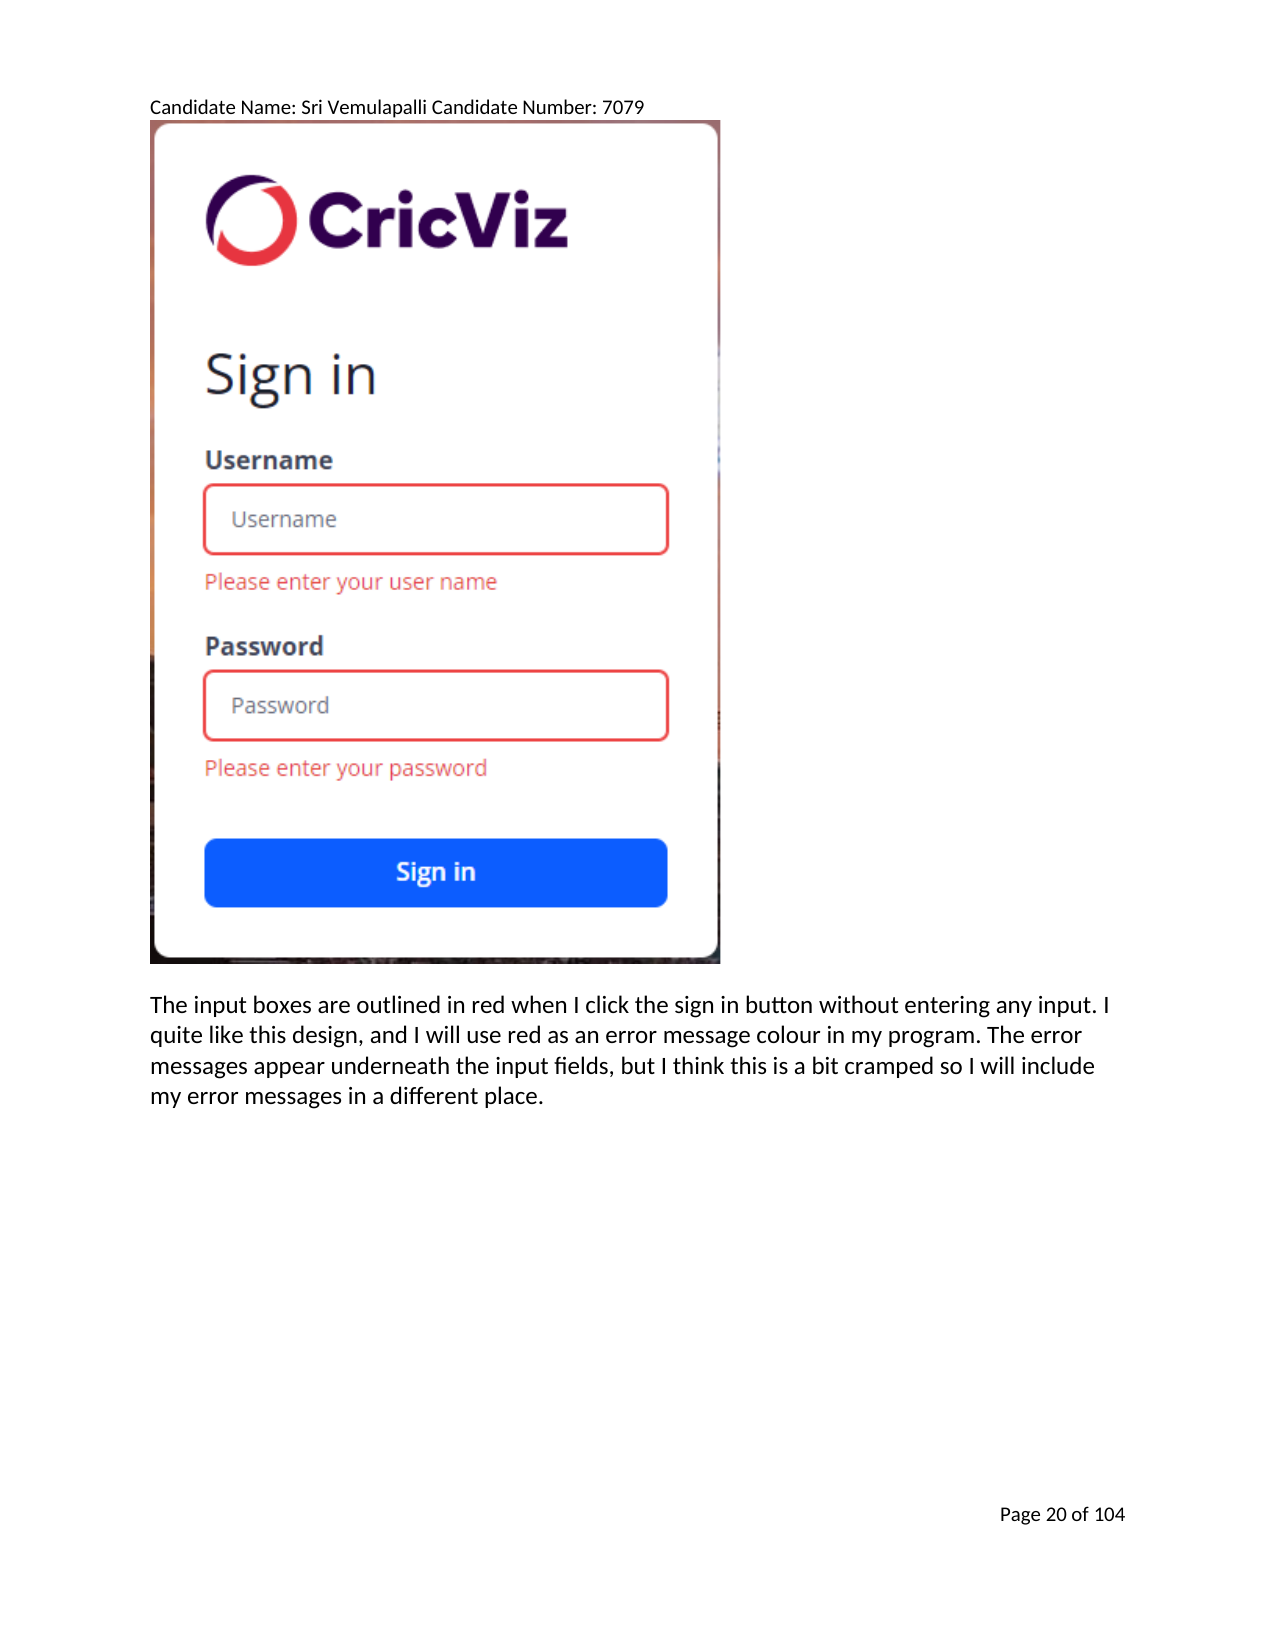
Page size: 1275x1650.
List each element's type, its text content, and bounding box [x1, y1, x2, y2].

picture [150, 120, 721, 964]
text The input boxes are outlined in red when I click the sign in button without entering any input. I quite like this design, and I will use red as an error message colour in my program. The error messages appear underneath the input fields, but I think this is a bit cramped so I will include my error messages in a different place. [150, 989, 1125, 1111]
